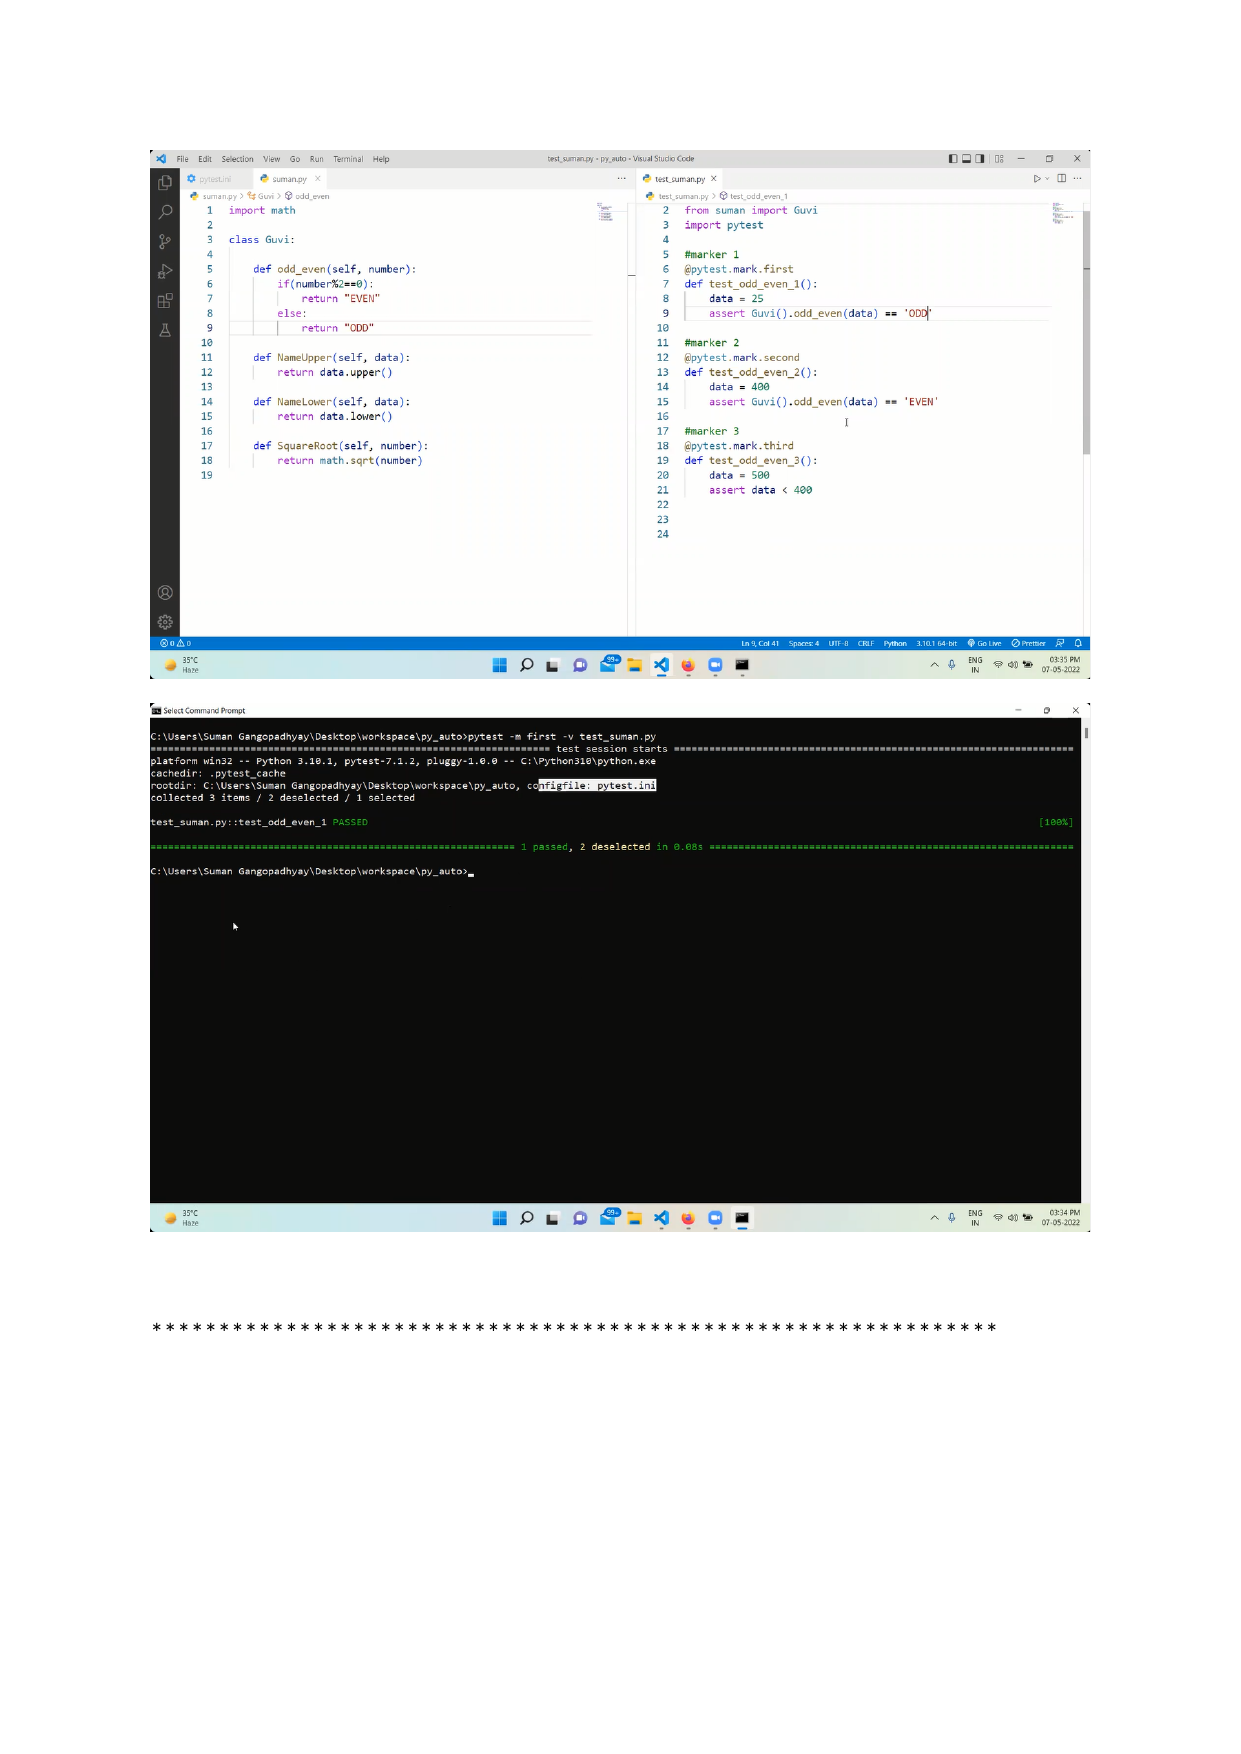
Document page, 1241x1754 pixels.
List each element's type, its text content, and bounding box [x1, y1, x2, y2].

picture [150, 703, 1091, 1232]
text *************************************************************** [150, 1316, 1090, 1349]
picture [150, 150, 1091, 679]
